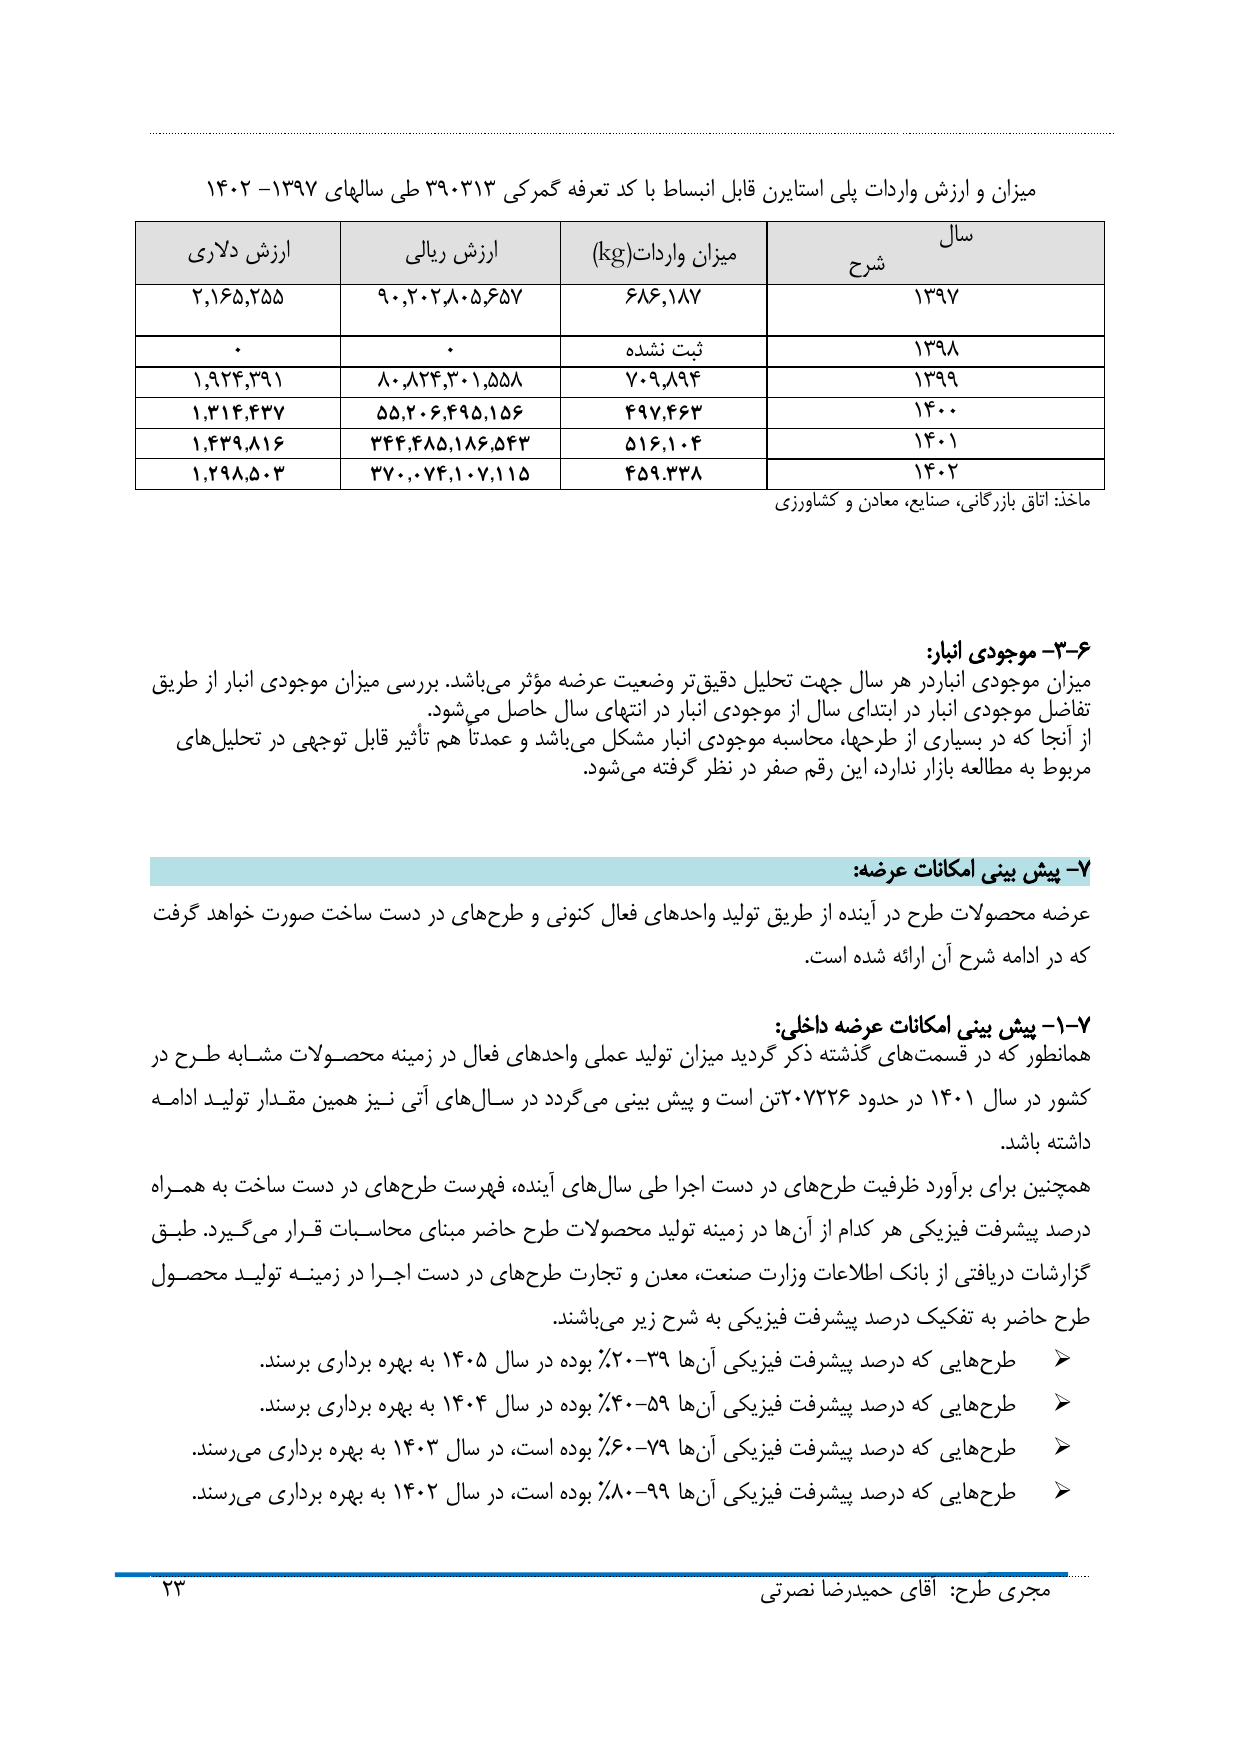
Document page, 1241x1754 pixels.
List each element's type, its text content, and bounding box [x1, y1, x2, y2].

list طرح‌هایی که درصد پیشرفت فیزیکی آن‌ها 39-20% بوده در سال 1405 به بهره برداری برسند. [150, 1348, 1053, 1378]
table_cell 1,298,503 [136, 459, 340, 489]
text ميزان و ارزش واردات پلی استایرن قابل انبساط با کد تعرفه گمرکی 390313 طي سالهاي 1397- 1402 [150, 177, 1090, 207]
table_cell 1402 [768, 460, 1104, 489]
table_cell 1,314,437 [136, 398, 340, 427]
table_header سال شرح [768, 222, 1104, 284]
table_cell ثبت نشده [561, 337, 766, 366]
table_cell 1400 [768, 398, 1104, 427]
list طرح‌هایی که درصد پیشرفت فیزیکی آن‌ها 99-80% بوده است، در سال 1402 به بهره برداری می‌رسند. [150, 1480, 1053, 1509]
table_cell 459.338 [561, 459, 766, 489]
table_header ارزش دلاري [136, 222, 340, 284]
text همانطور که در قسمت‌های گذشته ذکر گردید میزان تولید عملی واحدهای فعال در زمینه محصولات مشابه طرح در كشور در سال 1401 در حدود 207226تن است و پیش بینی می‌گردد در سال‌های آتی نیز همین مقدار تولید ادامه داشته باشد. [150, 1042, 1090, 1159]
text از آنجا كه در بسياري از طرحها، محاسبه موجودي انبار مشكل مي‌باشد و عمدتاً هم تأثير قابل توجهي در تحليل‌هاي مربوط به مطالعه بازار ندارد، اين رقم صفر در نظر گرفته مي‌شود. [150, 726, 1090, 784]
table_cell 1401 [768, 429, 1104, 458]
list طرح‌هایی که درصد پیشرفت فیزیکی آن‌ها 59-40% بوده در سال 1404 به بهره برداری برسند. [150, 1392, 1053, 1421]
table_cell 2,165,255 [136, 285, 340, 335]
table_cell 90,202,805,657 [341, 285, 560, 335]
text عرضه محصولات طرح در آینده از طریق تولید واحدهای فعال کنونی و طرح‌های در دست ساخت صورت خواهد گرفت که در ادامه شرح آن ارائه شده است. [150, 901, 1090, 973]
text 3-6- موجودي انبار: [150, 638, 1090, 668]
table_cell 1,439,816 [136, 429, 340, 458]
table_cell 1,924,391 [136, 368, 340, 397]
table_cell 1399 [768, 368, 1104, 397]
table_header ارزش ريالي [341, 222, 560, 284]
text همچنین برای برآورد ظرفیت طرح‌های در دست اجرا طی سال‌های آینده، فهرست طرح‌های در دست ساخت به همراه درصد پیشرفت فیزیکی هر کدام از آن‌ها در زمینه تولید محصولات طرح حاضر مبنای محاسبات قرار می‌گیرد. طبق گزارشات دریافتی از بانک اطلاعات وزارت صنعت، معدن و تجارت طرح‌های در دست اجرا در زمینه تولید محصول طرح حاضر به تفکیک درصد پیشرفت فیزیکی به شرح زیر می‌باشند. [150, 1173, 1090, 1334]
table_cell 1397 [768, 285, 1104, 335]
table_header ميزان واردات(kg) [561, 222, 766, 284]
text 7- پيش بيني امكانات عرضه: [150, 857, 1090, 886]
table_cell 686,187 [561, 285, 766, 335]
table_cell 0 [341, 337, 560, 366]
text ماخذ: اتاق بازرگانی، صنایع، معادن و کشاورزی [150, 490, 1090, 515]
text ميزان موجودي انباردر هر سال جهت تحليل دقيق‌تر وضعيت عرضه مؤثر مي‌باشد. بررسي ميزان موجودي انبار از طريق تفاضل موجودي انبار در ابتداي سال از موجودي انبار در انتهاي سال حاصل مي‌شود. [150, 668, 1090, 726]
table_cell 370,074,107,115 [341, 459, 560, 489]
table_cell 344,485,186,543 [341, 429, 560, 458]
table_cell 1398 [768, 337, 1104, 366]
table_cell 0 [136, 337, 340, 366]
table_cell 709,894 [561, 368, 766, 397]
table_cell 55,206,495,156 [341, 398, 560, 427]
list طرح‌هایی که درصد پیشرفت فیزیکی آن‌ها 79-60% بوده است، در سال 1403 به بهره برداری می‌رسند. [150, 1436, 1053, 1465]
text 1-7- پيش بيني امكانات عرضه داخلي: [150, 1013, 1090, 1042]
table_cell 80,824,301,558 [341, 368, 560, 397]
table_cell 497,463 [561, 398, 766, 427]
table_cell 516,104 [561, 429, 766, 458]
